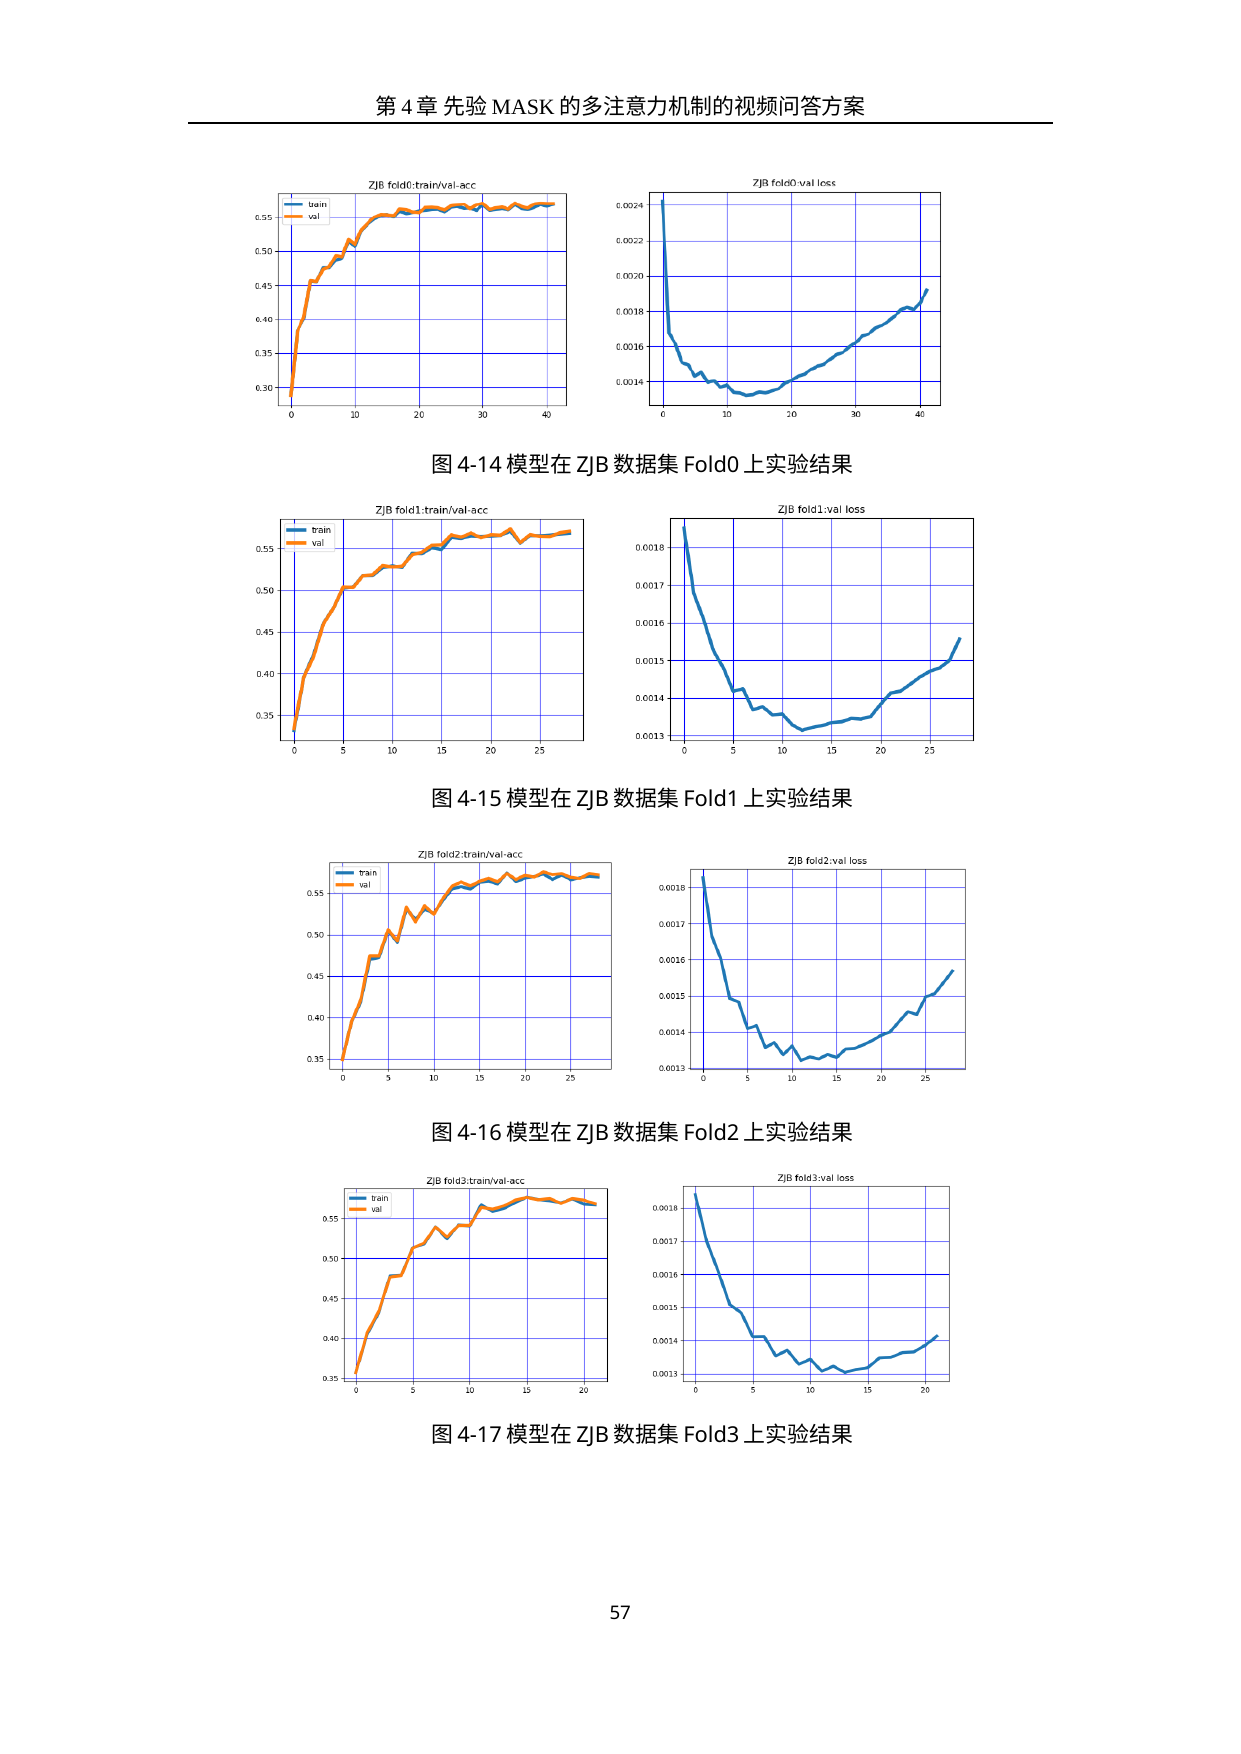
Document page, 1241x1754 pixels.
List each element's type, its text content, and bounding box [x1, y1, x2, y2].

picture [301, 1155, 983, 1409]
picture [231, 484, 1012, 772]
text 图4-15模型在ZJB数据集Fold1上实验结果 [187, 781, 1053, 813]
text 图4-14模型在ZJB数据集Fold0上实验结果 [187, 447, 1053, 479]
picture [231, 158, 977, 435]
text 图4-17模型在ZJB数据集Fold3上实验结果 [187, 1417, 1053, 1449]
picture [284, 831, 1000, 1098]
text 图4-16模型在ZJB数据集Fold2上实验结果 [187, 1115, 1053, 1147]
